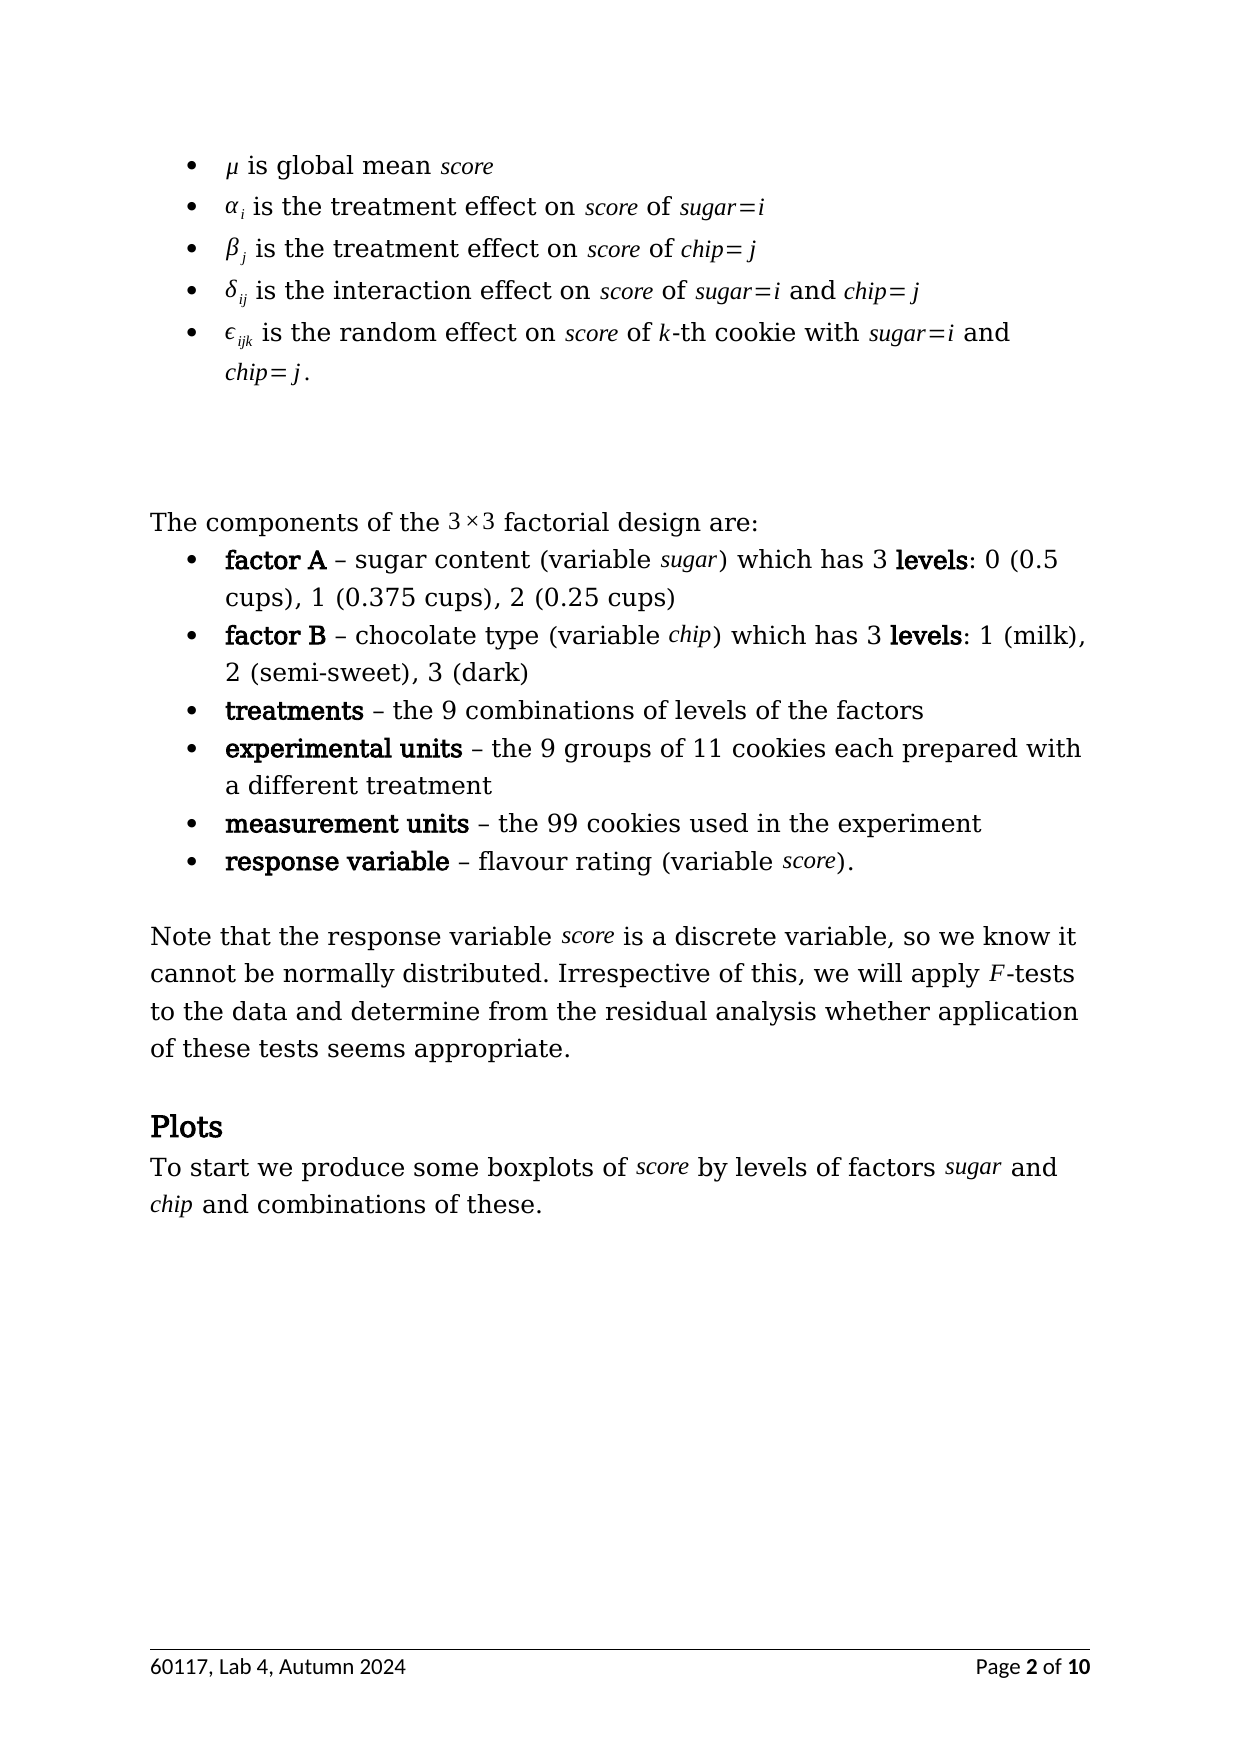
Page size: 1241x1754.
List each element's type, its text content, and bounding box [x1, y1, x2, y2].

text Note that the response variable is a discrete variable, so we know it cannot be normally distributed. Irrespective of this, we will apply -tests to the data and determine from the residual analysis whether application of these tests seems appropriate. [150, 920, 1090, 1063]
text Plots [150, 1108, 1090, 1143]
list is the random effect on of -th cookie with and [187, 316, 1090, 387]
list measurement units – the 99 cookies used in the experiment [187, 807, 1090, 838]
text To start we produce some boxplots of by levels of factors and and combinations of these. [150, 1152, 1090, 1219]
list experimental units – the 9 groups of 11 cookies each prepared with a different treatment [187, 732, 1090, 800]
list is the interaction effect on of and [187, 274, 1090, 309]
list is the treatment effect on of [187, 232, 1090, 267]
list response variable – flavour rating (variable ). [187, 845, 1090, 875]
list factor B – chocolate type (variable ) which has 3 levels: 1 (milk), 2 (semi-sweet), 3 (dark) [187, 619, 1090, 687]
list is global mean [187, 150, 1090, 183]
text The components of the factorial design are: [150, 507, 1090, 537]
list treatments – the 9 combinations of levels of the factors [187, 694, 1090, 725]
list is the treatment effect on of [187, 190, 1090, 225]
list factor A – sugar content (variable ) which has 3 levels: 0 (0.5 cups), 1 (0.375 cups), 2 (0.25 cups) [187, 544, 1090, 612]
